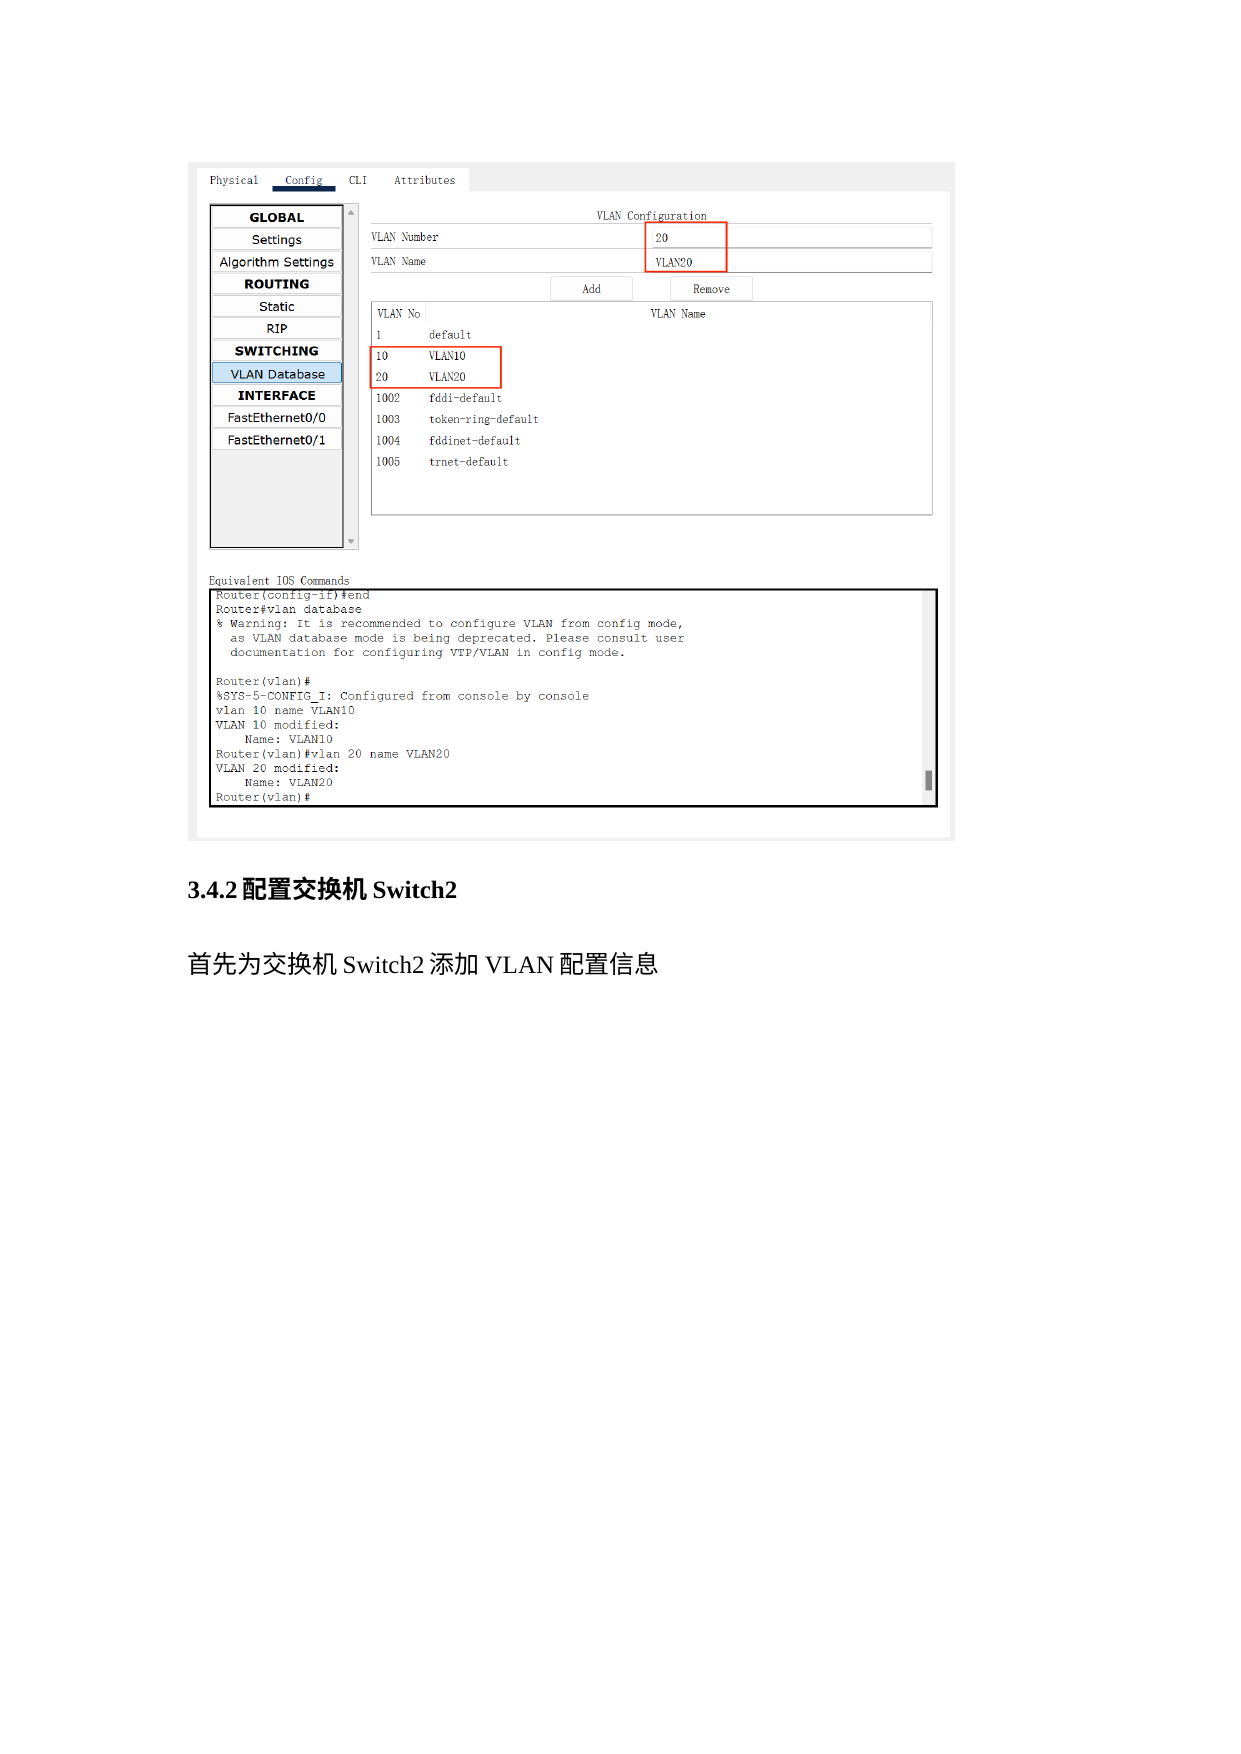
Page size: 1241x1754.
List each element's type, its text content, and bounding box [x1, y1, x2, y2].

text 首先为交换机Switch2添加VLAN配置信息 [187, 930, 1053, 995]
subtitle 3.4.2配置交换机Switch2 [187, 855, 1053, 920]
picture [187, 162, 956, 841]
